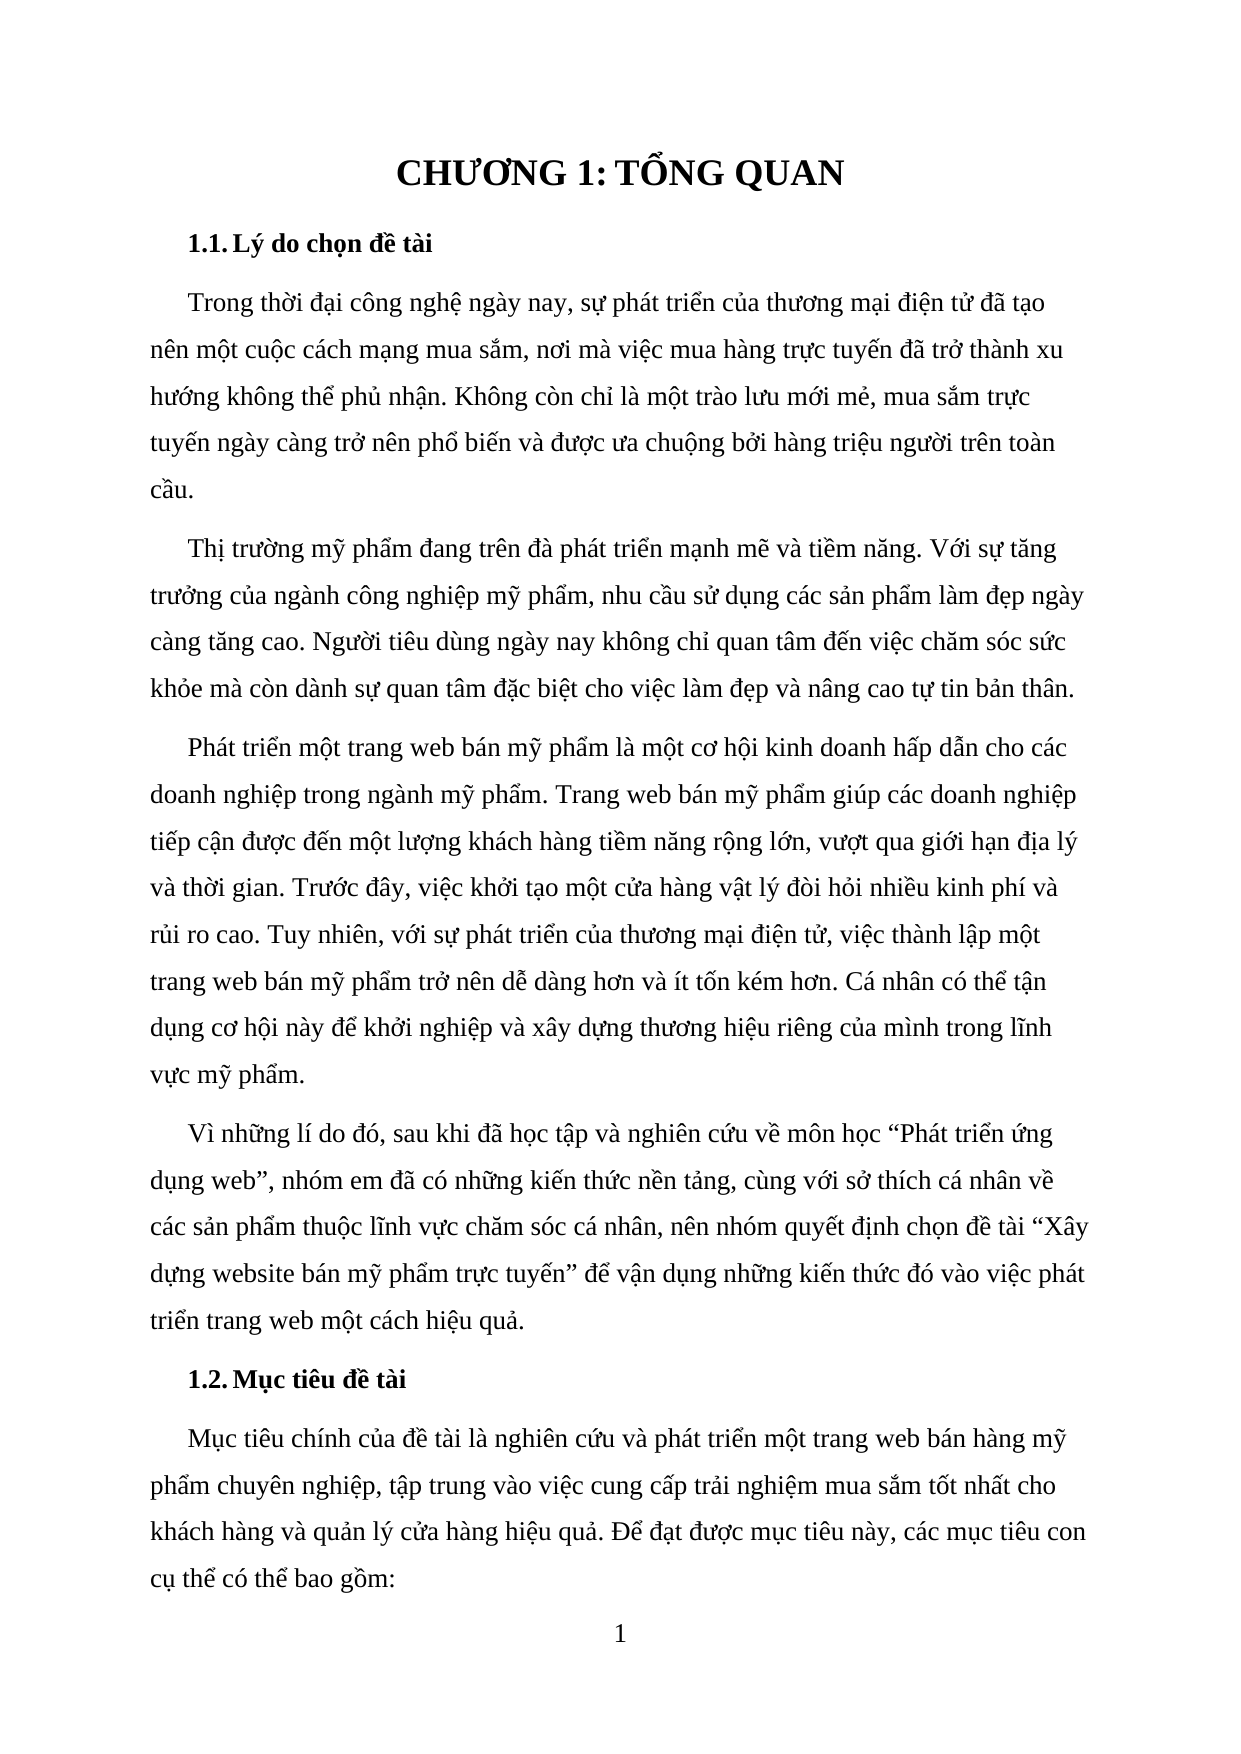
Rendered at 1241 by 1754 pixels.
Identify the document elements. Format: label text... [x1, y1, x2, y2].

text Vì những lí do đó, sau khi đã học tập và nghiên cứu về môn học “Phát triển ứng dụng web”, nhóm em đã có những kiến thức nền tảng, cùng với sở thích cá nhân về các sản phẩm thuộc lĩnh vực chăm sóc cá nhân, nên nhóm quyết định chọn đề tài “Xây dựng website bán mỹ phẩm trực tuyến” để vận dụng những kiến thức đó vào việc phát triển trang web một cách hiệu quả. [150, 1117, 1090, 1335]
text Mục tiêu chính của đề tài là nghiên cứu và phát triển một trang web bán hàng mỹ phẩm chuyên nghiệp, tập trung vào việc cung cấp trải nghiệm mua sắm tốt nhất cho khách hàng và quản lý cửa hàng hiệu quả. Để đạt được mục tiêu này, các mục tiêu con cụ thể có thể bao gồm: [150, 1422, 1090, 1593]
subtitle TỔNG QUAN [150, 150, 1090, 193]
subtitle Mục tiêu đề tài [187, 1363, 1090, 1394]
text Thị trường mỹ phẩm đang trên đà phát triển mạnh mẽ và tiềm năng. Với sự tăng trưởng của ngành công nghiệp mỹ phẩm, nhu cầu sử dụng các sản phẩm làm đẹp ngày càng tăng cao. Người tiêu dùng ngày nay không chỉ quan tâm đến việc chăm sóc sức khỏe mà còn dành sự quan tâm đặc biệt cho việc làm đẹp và nâng cao tự tin bản thân. [150, 532, 1090, 703]
text Phát triển một trang web bán mỹ phẩm là một cơ hội kinh doanh hấp dẫn cho các doanh nghiệp trong ngành mỹ phẩm. Trang web bán mỹ phẩm giúp các doanh nghiệp tiếp cận được đến một lượng khách hàng tiềm năng rộng lớn, vượt qua giới hạn địa lý và thời gian. Trước đây, việc khởi tạo một cửa hàng vật lý đòi hỏi nhiều kinh phí và rủi ro cao. Tuy nhiên, với sự phát triển của thương mại điện tử, việc thành lập một trang web bán mỹ phẩm trở nên dễ dàng hơn và ít tốn kém hơn. Cá nhân có thể tận dụng cơ hội này để khởi nghiệp và xây dựng thương hiệu riêng của mình trong lĩnh vực mỹ phẩm. [150, 731, 1090, 1089]
subtitle Lý do chọn đề tài [187, 227, 1090, 258]
text Trong thời đại công nghệ ngày nay, sự phát triển của thương mại điện tử đã tạo nên một cuộc cách mạng mua sắm, nơi mà việc mua hàng trực tuyến đã trở thành xu hướng không thể phủ nhận. Không còn chỉ là một trào lưu mới mẻ, mua sắm trực tuyến ngày càng trở nên phổ biến và được ưa chuộng bởi hàng triệu người trên toàn cầu. [150, 286, 1090, 504]
